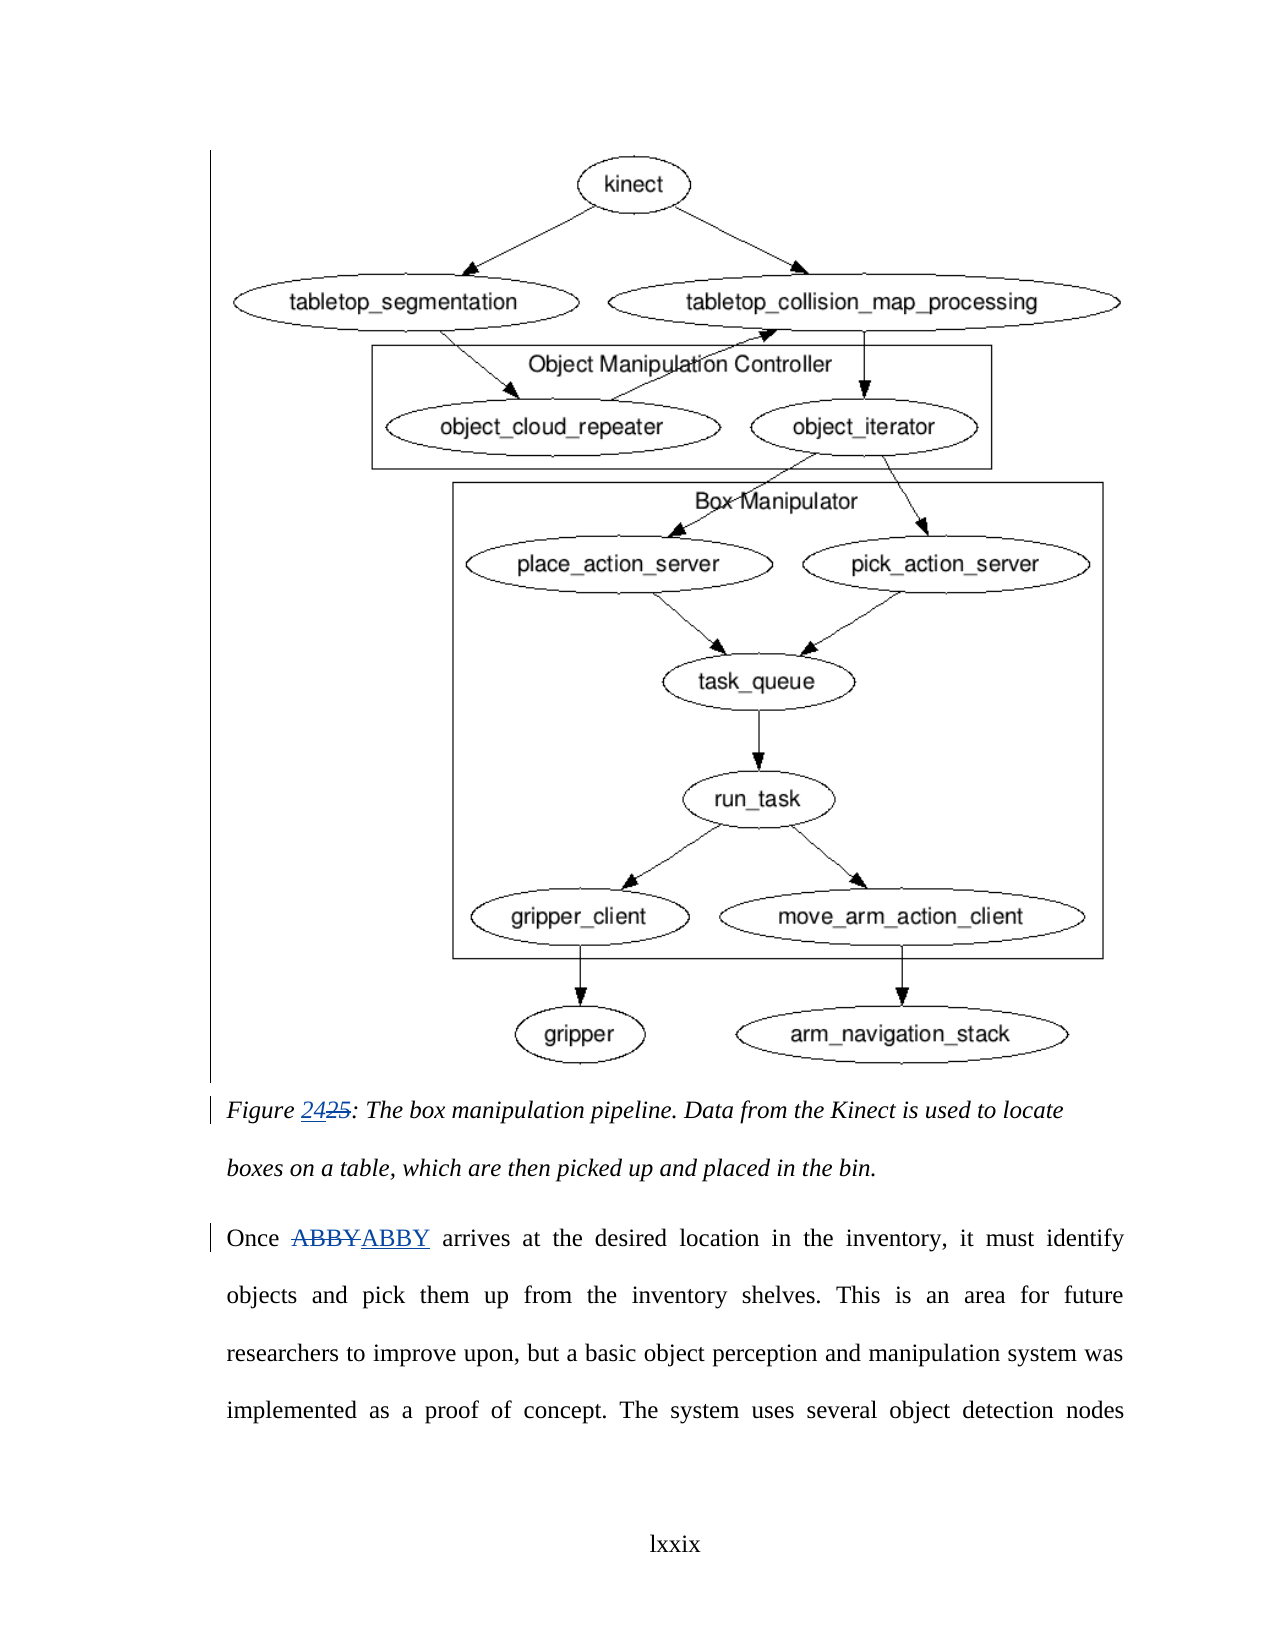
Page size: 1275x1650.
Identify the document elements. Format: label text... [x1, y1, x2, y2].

picture [226, 150, 1127, 1083]
text Figure : The box manipulation pipeline. Data from the Kinect is used to locate boxes on a table, which are then picked up and placed in the bin. [226, 1096, 1125, 1182]
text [226, 1223, 1125, 1424]
